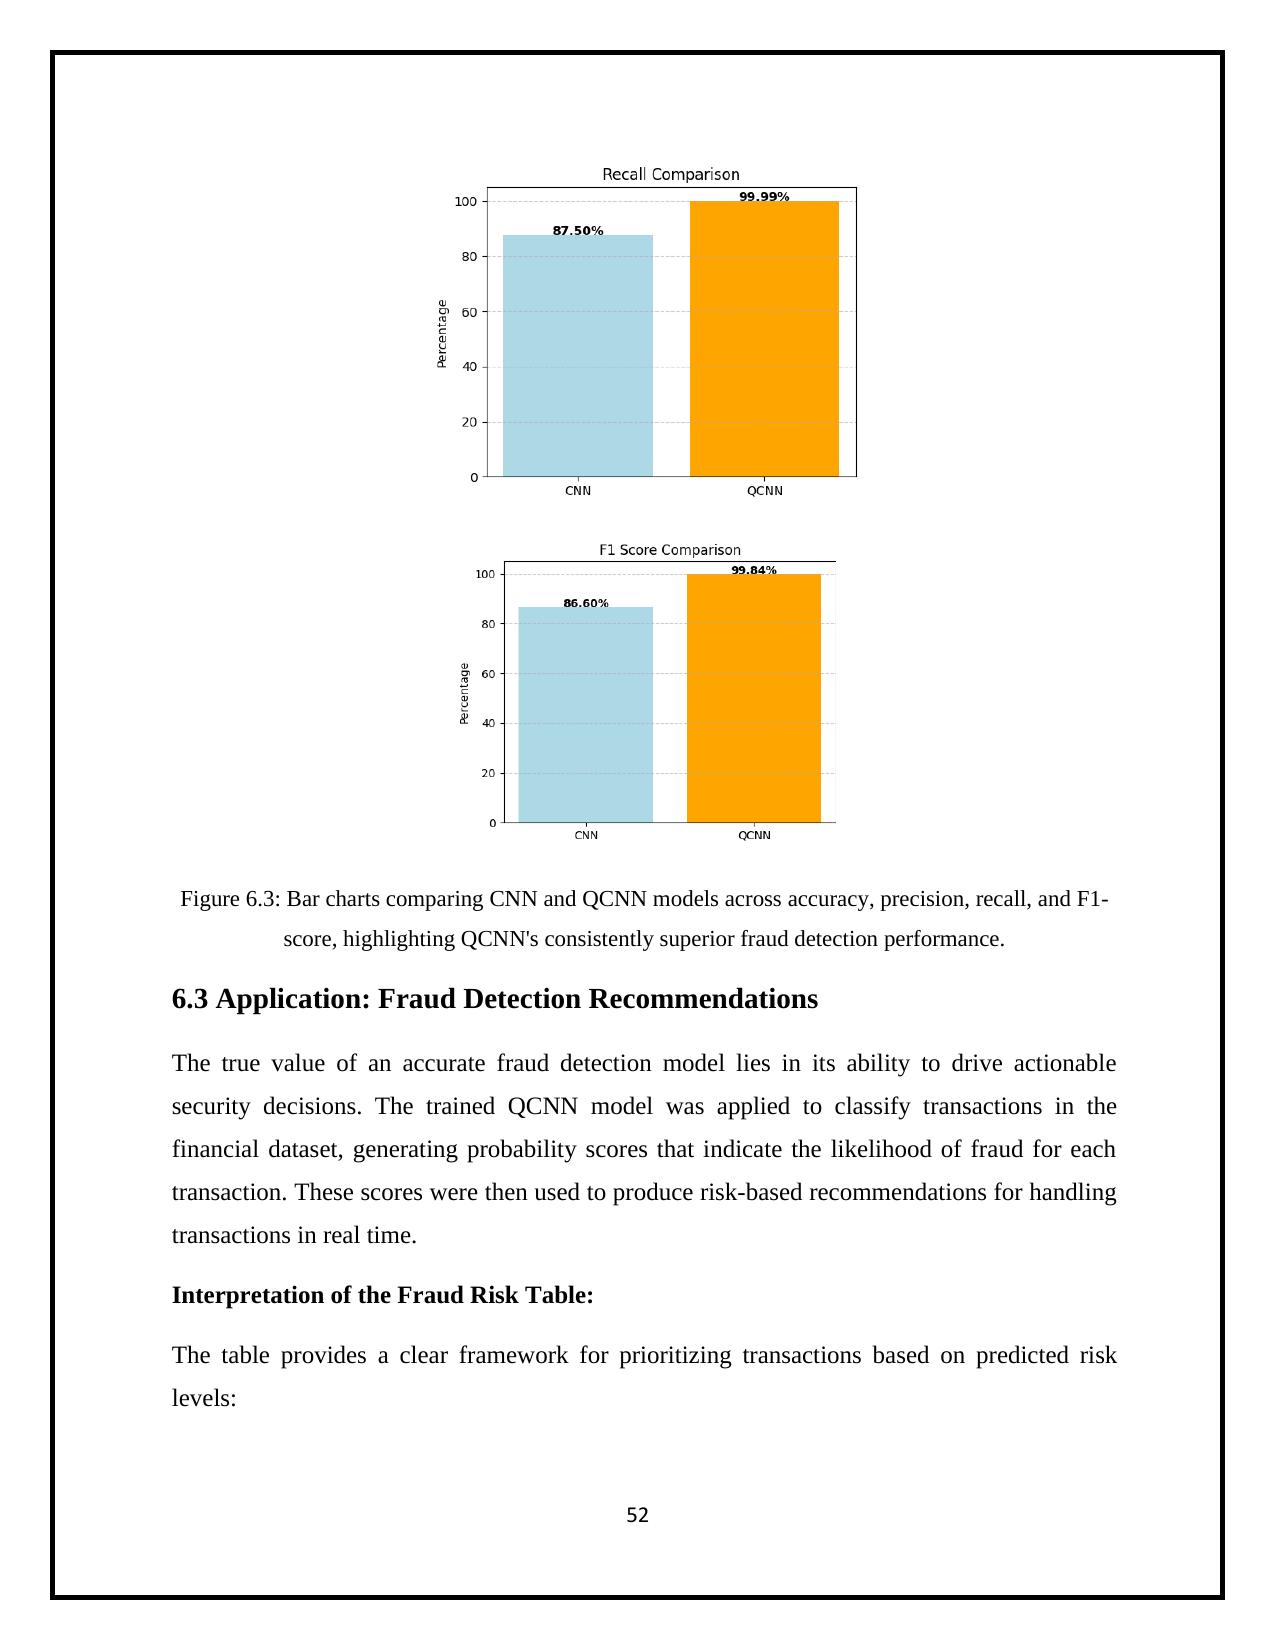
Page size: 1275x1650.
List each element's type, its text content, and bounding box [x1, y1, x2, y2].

text The table provides a clear framework for prioritizing transactions based on predicted risk levels: [172, 1340, 1118, 1412]
text Figure 6.3: Bar charts comparing CNN and QCNN models across accuracy, precision, recall, and F1-score, highlighting QCNN's consistently superior fraud detection performance. [172, 885, 1118, 951]
text The true value of an accurate fraud detection model lies in its ability to drive actionable security decisions. The trained QCNN model was applied to classify transactions in the financial dataset, generating probability scores that indicate the likelihood of fraud for each transaction. These scores were then used to produce risk-based recommendations for handling transactions in real time. [172, 1048, 1118, 1249]
picture [429, 150, 861, 502]
picture [453, 541, 836, 847]
text 6.3 Application: Fraud Detection Recommendations [172, 981, 1118, 1014]
text Interpretation of the Fraud Risk Table: [172, 1280, 1118, 1309]
